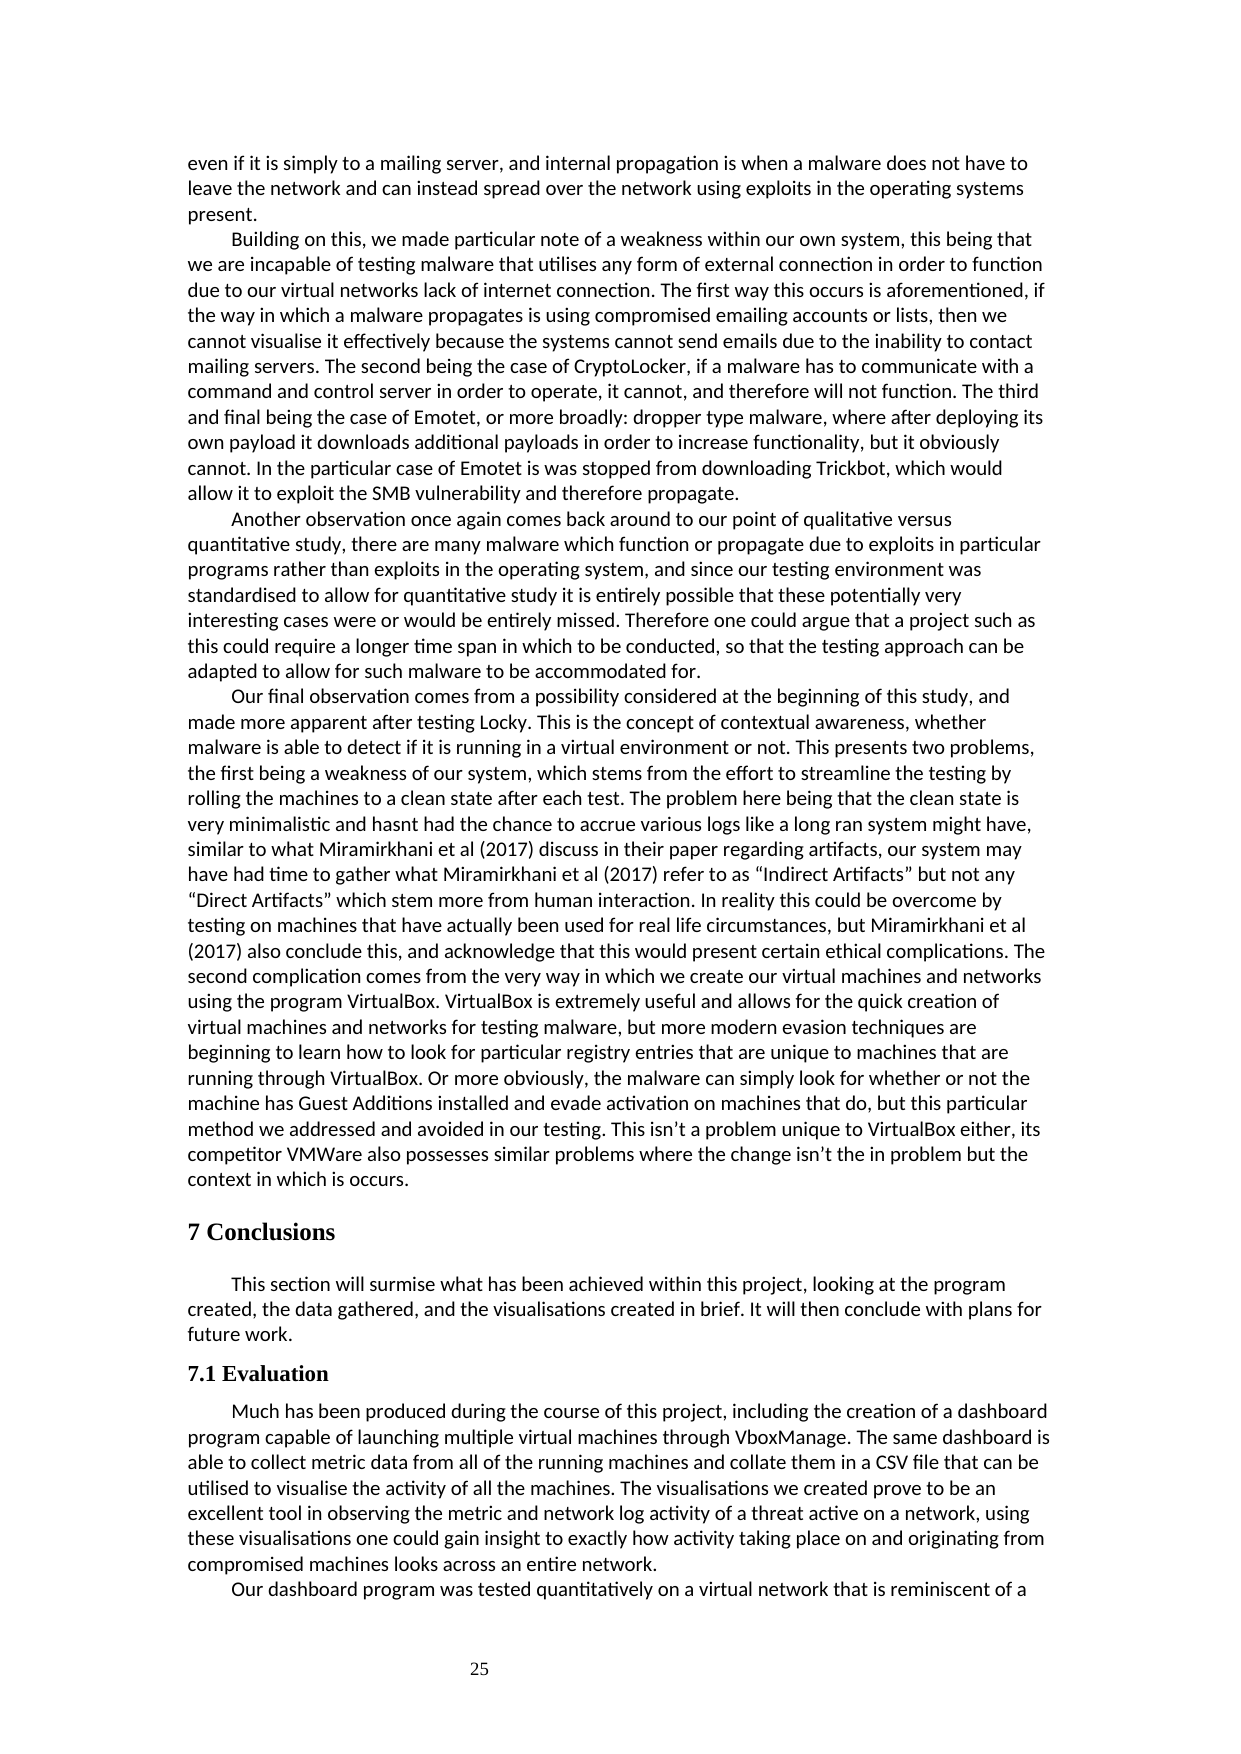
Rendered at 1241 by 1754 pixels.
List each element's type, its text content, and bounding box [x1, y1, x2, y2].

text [187, 150, 1053, 226]
text Building on this, we made particular note of a weakness within our own system, this being that we are incapable of testing malware that utilises any form of external connection in order to function due to our virtual networks lack of internet connection. The first way this occurs is aforementioned, if the way in which a malware propagates is using compromised emailing accounts or lists, then we cannot visualise it effectively because the systems cannot send emails due to the inability to contact mailing servers. The second being the case of CryptoLocker, if a malware has to communicate with a command and control server in order to operate, it cannot, and therefore will not function. The third and final being the case of Emotet, or more broadly: dropper type malware, where after deploying its own payload it downloads additional payloads in order to increase functionality, but it obviously cannot. In the particular case of Emotet is was stopped from downloading Trickbot, which would allow it to exploit the SMB vulnerability and therefore propagate. [187, 226, 1053, 506]
subtitle 7.1 Evaluation [187, 1359, 1053, 1386]
subtitle 7 Conclusions [187, 1217, 1053, 1246]
text This section will surmise what has been achieved within this project, looking at the program created, the data gathered, and the visualisations created in brief. It will then conclude with plans for future work. [187, 1271, 1053, 1347]
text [187, 1576, 1053, 1602]
text Our final observation comes from a possibility considered at the beginning of this study, and made more apparent after testing Locky. This is the concept of contextual awareness, whether malware is able to detect if it is running in a virtual environment or not. This presents two problems, the first being a weakness of our system, which stems from the effort to streamline the testing by rolling the machines to a clean state after each test. The problem here being that the clean state is very minimalistic and hasnt had the chance to accrue various logs like a long ran system might have, similar to what Miramirkhani et al (2017) discuss in their paper regarding artifacts, our system may have had time to gather what Miramirkhani et al (2017) refer to as “Indirect Artifacts” but not any “Direct Artifacts” which stem more from human interaction. In reality this could be overcome by testing on machines that have actually been used for real life circumstances, but Miramirkhani et al (2017) also conclude this, and acknowledge that this would present certain ethical complications. The second complication comes from the very way in which we create our virtual machines and networks using the program VirtualBox. VirtualBox is extremely useful and allows for the quick creation of virtual machines and networks for testing malware, but more modern evasion techniques are beginning to learn how to look for particular registry entries that are unique to machines that are running through VirtualBox. Or more obviously, the malware can simply look for whether or not the machine has Guest Additions installed and evade activation on machines that do, but this particular method we addressed and avoided in our testing. This isn’t a problem unique to VirtualBox either, its competitor VMWare also possesses similar problems where the change isn’t the in problem but the context in which is occurs. [187, 684, 1053, 1192]
text Another observation once again comes back around to our point of qualitative versus quantitative study, there are many malware which function or propagate due to exploits in particular programs rather than exploits in the operating system, and since our testing environment was standardised to allow for quantitative study it is entirely possible that these potentially very interesting cases were or would be entirely missed. Therefore one could argue that a project such as this could require a longer time span in which to be conducted, so that the testing approach can be adapted to allow for such malware to be accommodated for. [187, 506, 1053, 684]
text Much has been produced during the course of this project, including the creation of a dashboard program capable of launching multiple virtual machines through VboxManage. The same dashboard is able to collect metric data from all of the running machines and collate them in a CSV file that can be utilised to visualise the activity of all the machines. The visualisations we created prove to be an excellent tool in observing the metric and network log activity of a threat active on a network, using these visualisations one could gain insight to exactly how activity taking place on and originating from compromised machines looks across an entire network. [187, 1398, 1053, 1576]
